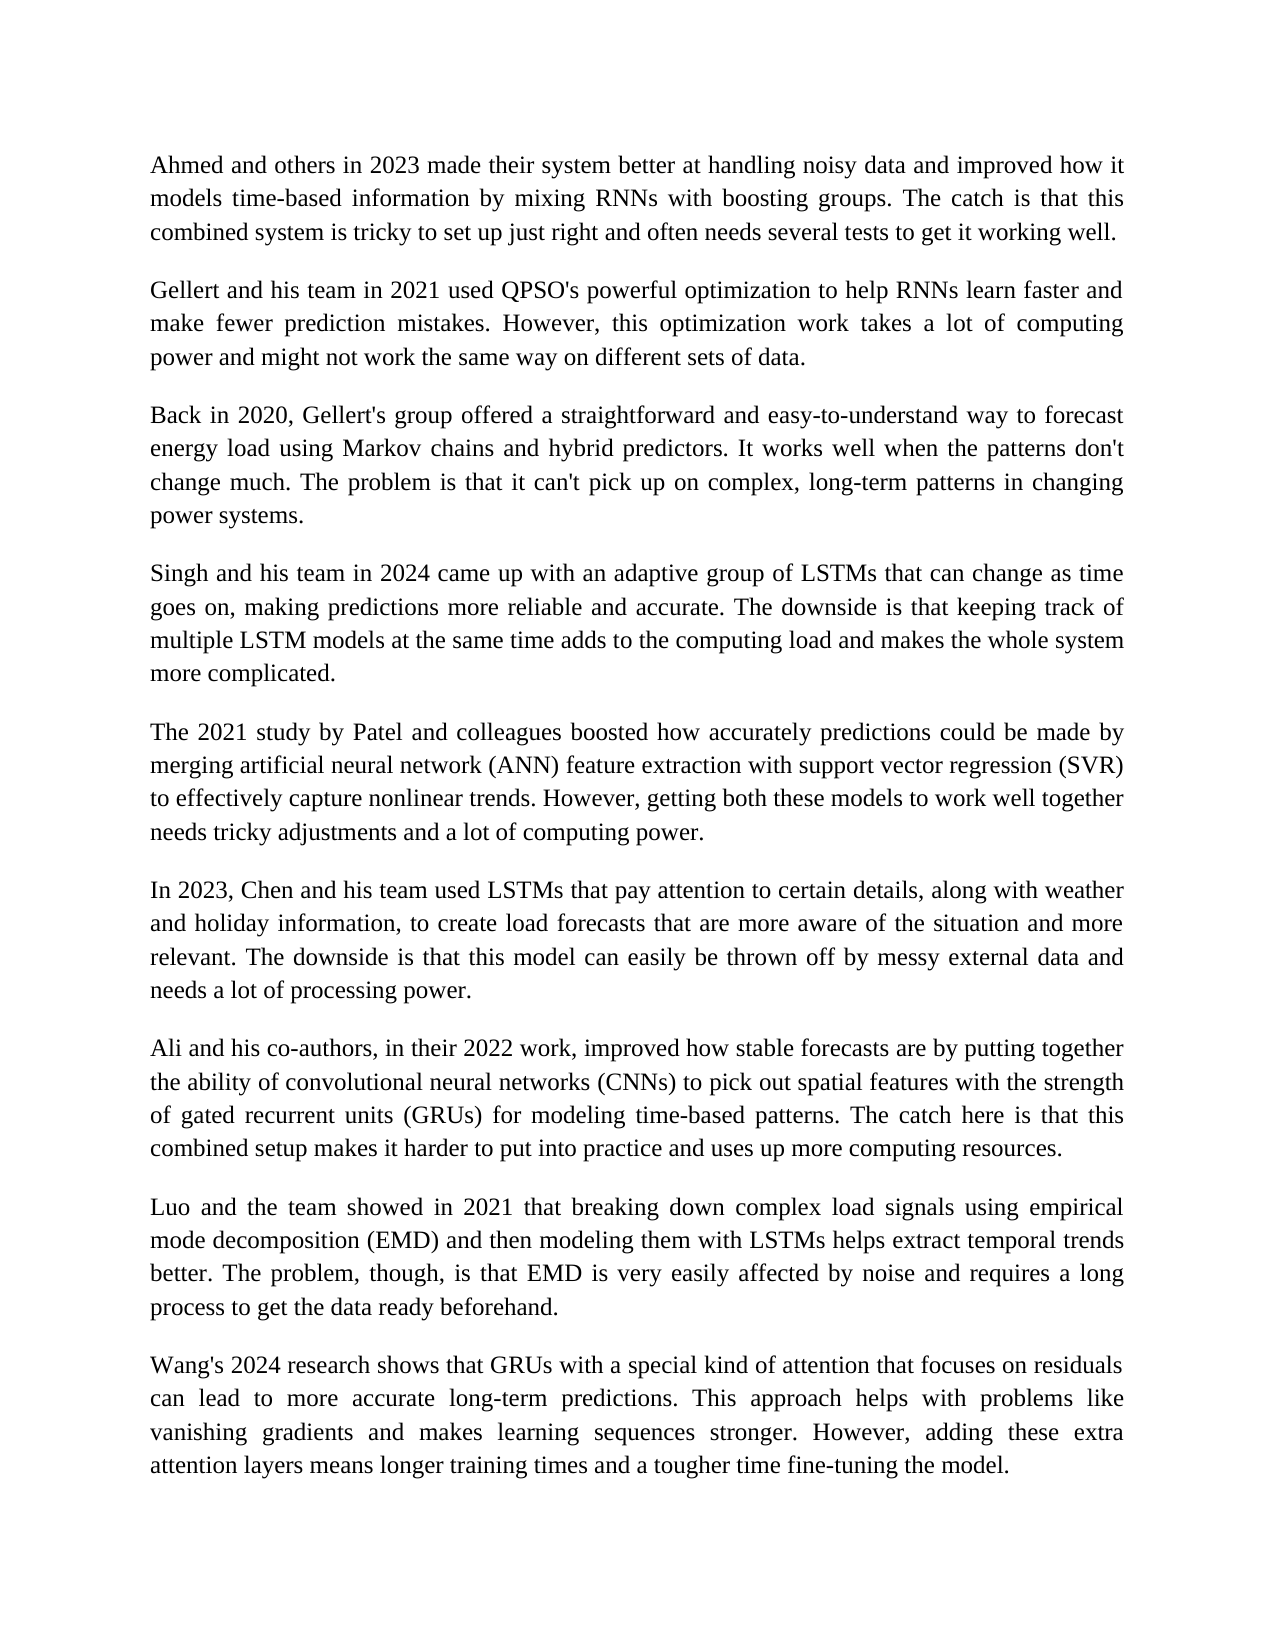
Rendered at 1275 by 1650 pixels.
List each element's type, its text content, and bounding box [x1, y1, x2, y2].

text Gellert and his team in 2021 used QPSO's powerful optimization to help RNNs learn faster and make fewer prediction mistakes. However, this optimization work takes a lot of computing power and might not work the same way on different sets of data. [150, 275, 1125, 370]
text Back in 2020, Gellert's group offered a straightforward and easy-to-understand way to forecast energy load using Markov chains and hybrid predictors. It works well when the patterns don't change much. The problem is that it can't pick up on complex, long-term patterns in changing power systems. [150, 400, 1125, 529]
text The 2021 study by Patel and colleagues boosted how accurately predictions could be made by merging artificial neural network (ANN) feature extraction with support vector regression (SVR) to effectively capture nonlinear trends. However, getting both these models to work well together needs tricky adjustments and a lot of computing power. [150, 717, 1125, 845]
text In 2023, Chen and his team used LSTMs that pay attention to certain details, along with weather and holiday information, to create load forecasts that are more aware of the situation and more relevant. The downside is that this model can easily be thrown off by messy external data and needs a lot of processing power. [150, 875, 1125, 1004]
text Wang's 2024 research shows that GRUs with a special kind of attention that focuses on residuals can lead to more accurate long-term predictions. This approach helps with problems like vanishing gradients and makes learning sequences stronger. However, adding these extra attention layers means longer training times and a tougher time fine-tuning the model. [150, 1350, 1125, 1479]
text Ahmed and others in 2023 made their system better at handling noisy data and improved how it models time-based information by mixing RNNs with boosting groups. The catch is that this combined system is tricky to set up just right and often needs several tests to get it working well. [150, 150, 1125, 245]
text Ali and his co-authors, in their 2022 work, improved how stable forecasts are by putting together the ability of convolutional neural networks (CNNs) to pick out spatial features with the strength of gated recurrent units (GRUs) for modeling time-based patterns. The catch here is that this combined setup makes it harder to put into practice and uses up more computing resources. [150, 1033, 1125, 1162]
text Singh and his team in 2024 came up with an adaptive group of LSTMs that can change as time goes on, making predictions more reliable and accurate. The downside is that keeping track of multiple LSTM models at the same time adds to the computing load and makes the whole system more complicated. [150, 558, 1125, 687]
text Luo and the team showed in 2021 that breaking down complex load signals using empirical mode decomposition (EMD) and then modeling them with LSTMs helps extract temporal trends better. The problem, though, is that EMD is very easily affected by noise and requires a long process to get the data ready beforehand. [150, 1192, 1125, 1320]
